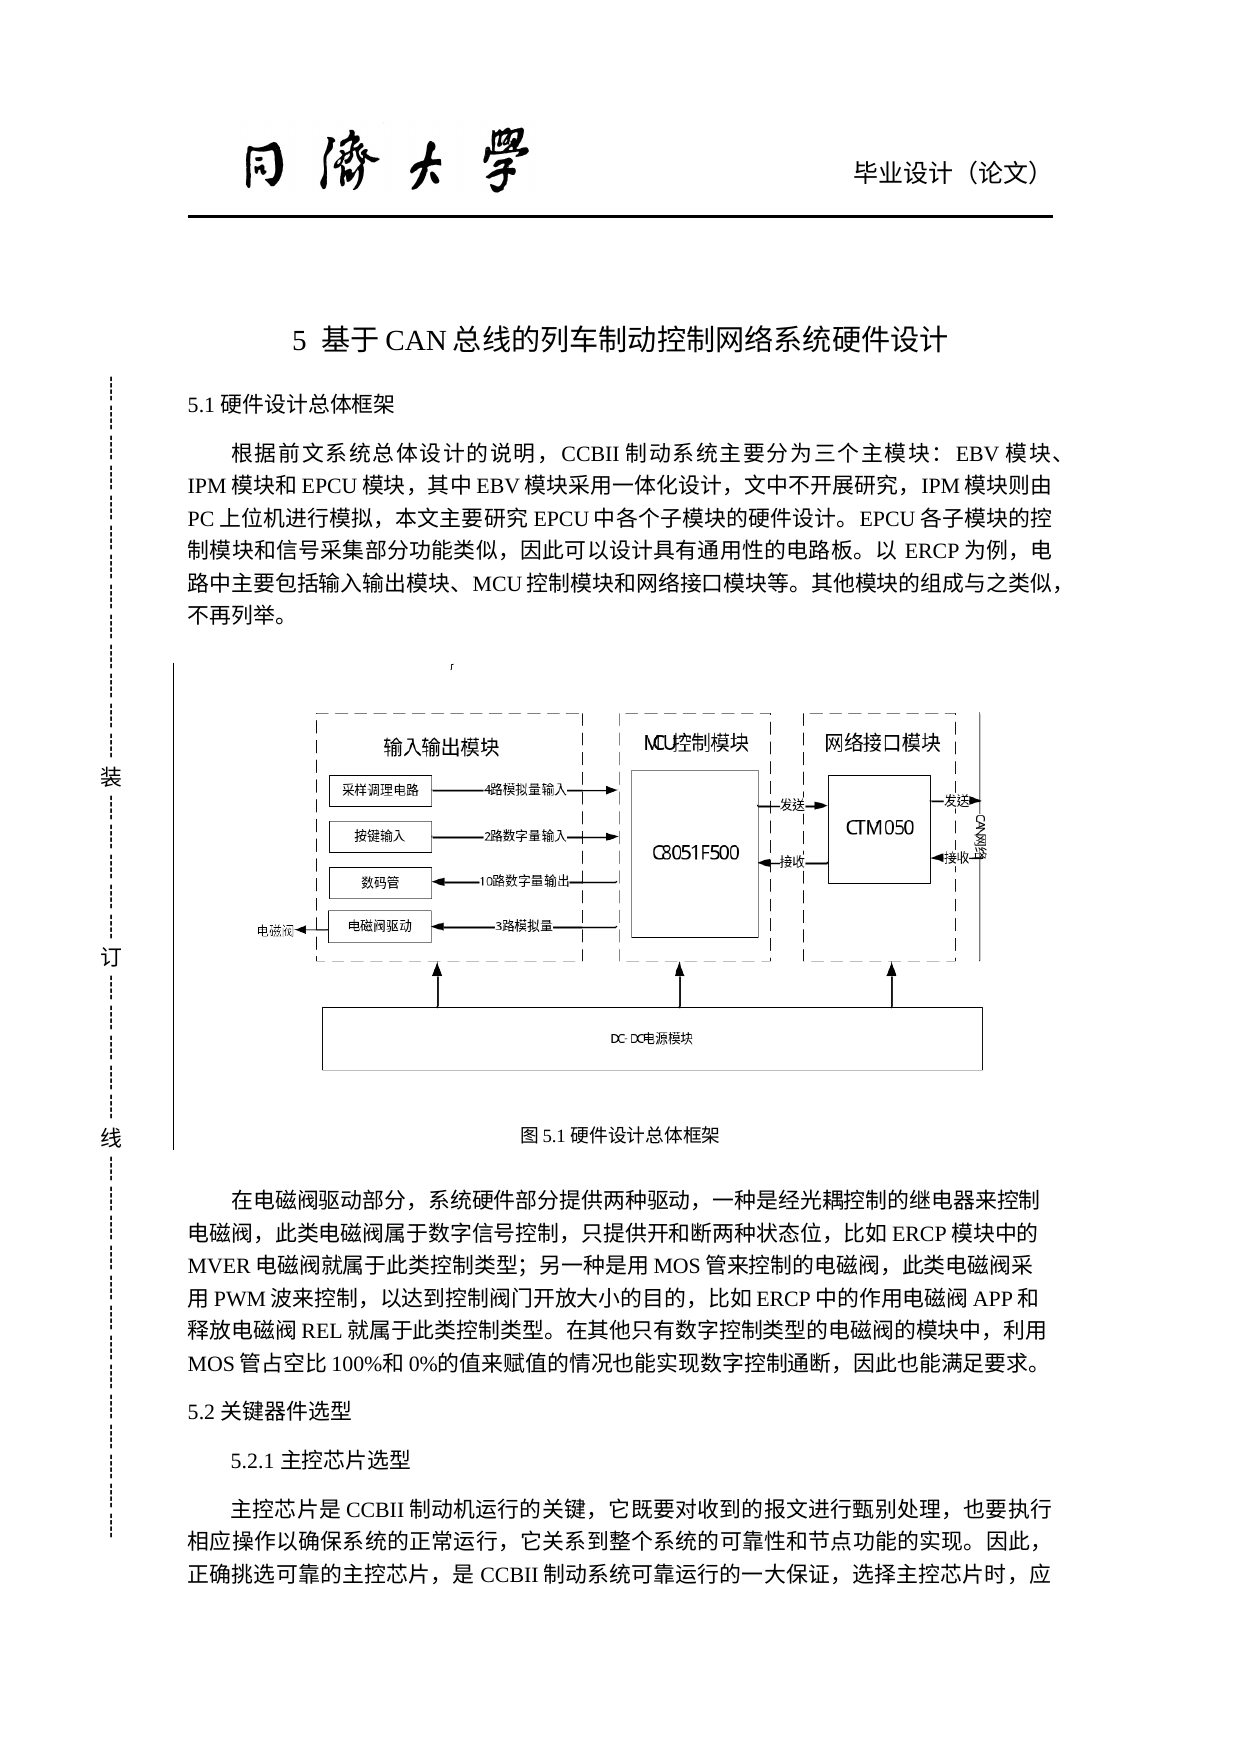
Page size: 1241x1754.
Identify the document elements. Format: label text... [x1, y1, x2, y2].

picture [224, 119, 547, 198]
subtitle 5 基于CAN总线的列车制动控制网络系统硬件设计 [187, 305, 1053, 370]
subtitle 5.2.1 主控芯片选型 [187, 1443, 1053, 1475]
text 根据前文系统总体设计的说明，CCBII制动系统主要分为三个主模块：EBV模块、IPM模块和EPCU模块，其中EBV模块采用一体化设计，文中不开展研究，IPM模块则由PC上位机进行模拟，本文主要研究EPCU中各个子模块的硬件设计。EPCU各子模块的控制模块和信号采集部分功能类似，因此可以设计具有通用性的电路板。以ERCP为例，电路中主要包括输入输出模块、MCU控制模块和网络接口模块等。其他模块的组成与之类似，不再列举。 [187, 435, 1053, 630]
text 主控芯片是CCBII制动机运行的关键，它既要对收到的报文进行甄别处理，也要执行相应操作以确保系统的正常运行，它关系到整个系统的可靠性和节点功能的实现。因此，正确挑选可靠的主控芯片，是CCBII制动系统可靠运行的一大保证，选择主控芯片时，应该要考虑一下几个方面： [187, 1491, 1053, 1589]
subtitle 5.1 硬件设计总体框架 [187, 386, 1053, 419]
text 图5.1 硬件设计总体框架 [187, 1118, 1053, 1150]
text 在电磁阀驱动部分，系统硬件部分提供两种驱动，一种是经光耦控制的继电器来控制电磁阀，此类电磁阀属于数字信号控制，只提供开和断两种状态位，比如ERCP模块中的MVER电磁阀就属于此类控制类型；另一种是用MOS管来控制的电磁阀，此类电磁阀采用PWM波来控制，以达到控制阀门开放大小的目的，比如ERCP中的作用电磁阀APP和释放电磁阀REL就属于此类控制类型。在其他只有数字控制类型的电磁阀的模块中，利用MOS管占空比100%和0%的值来赋值的情况也能实现数字控制通断，因此也能满足要求。 [187, 1183, 1053, 1378]
subtitle 5.2 关键器件选型 [187, 1394, 1053, 1426]
